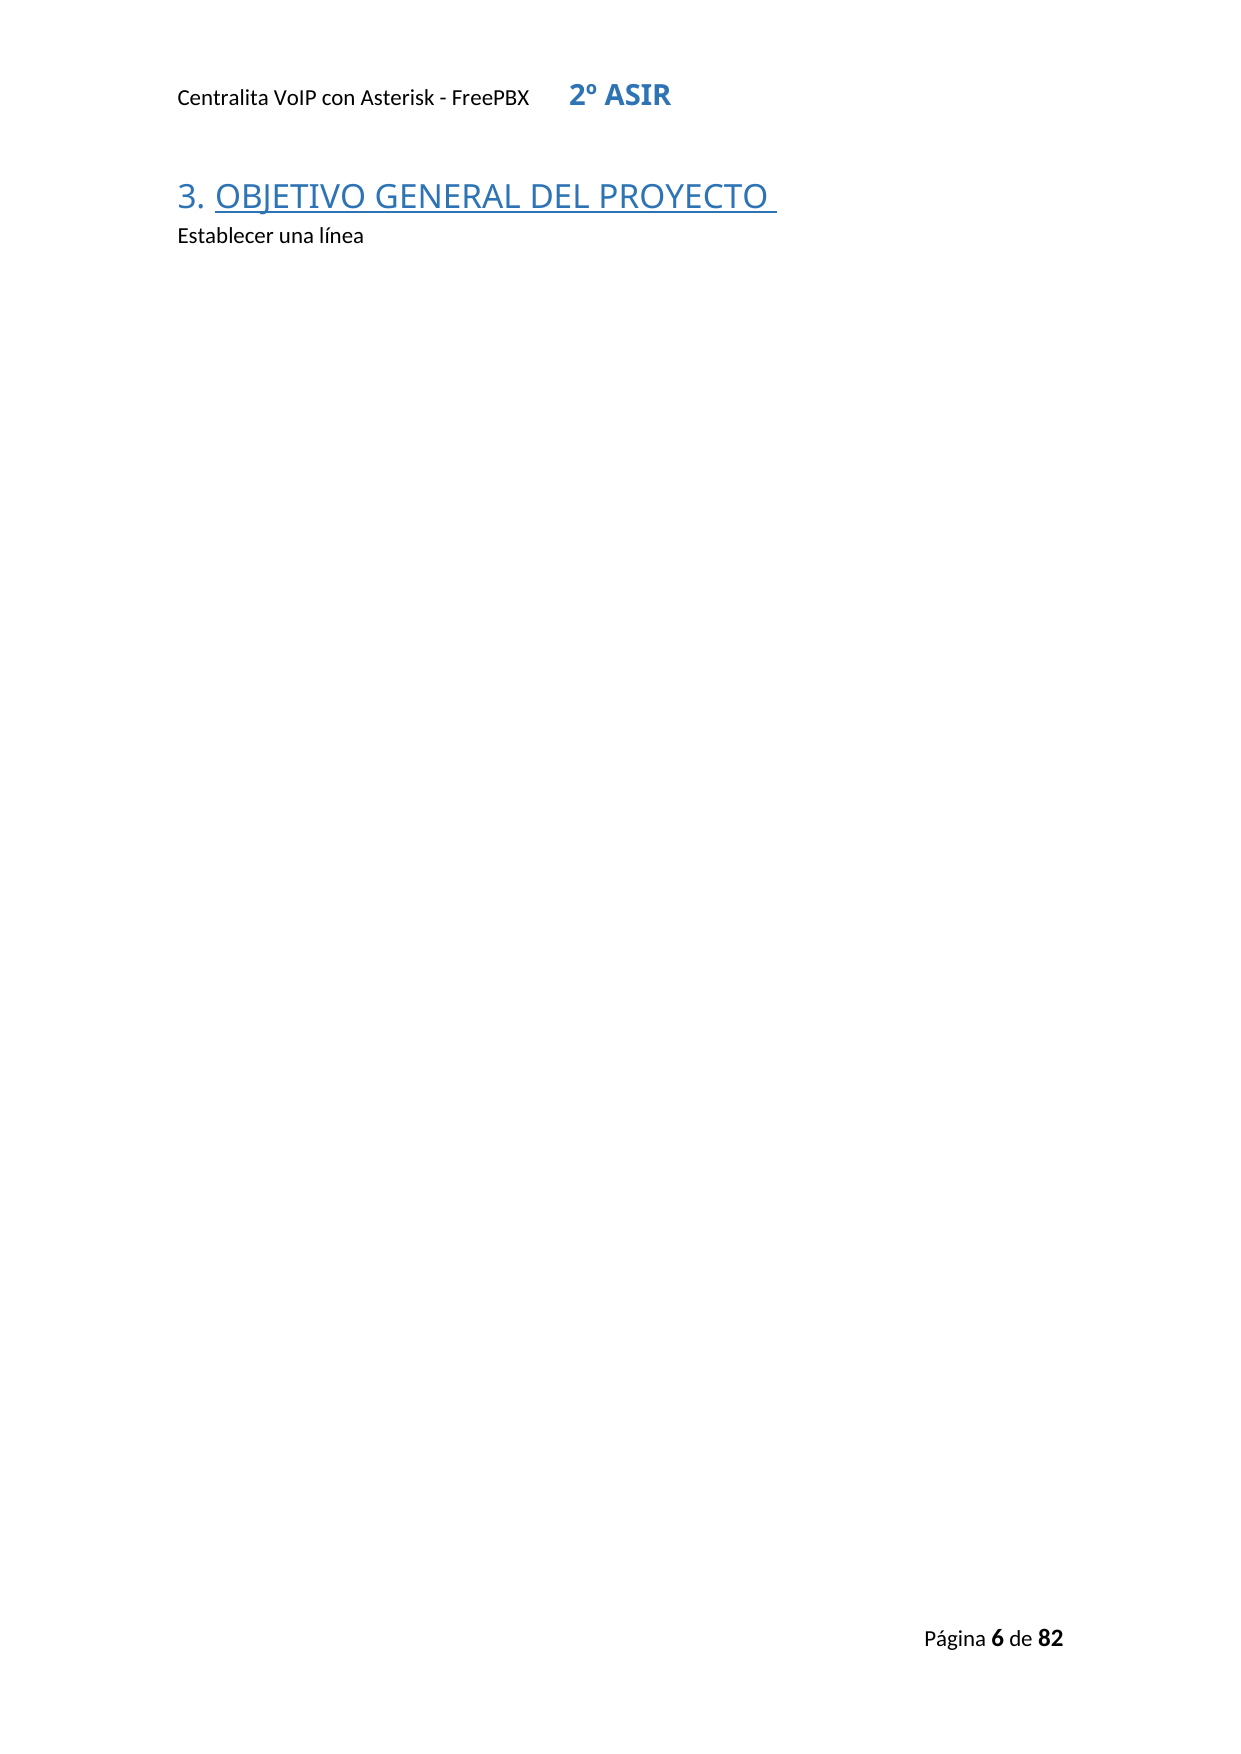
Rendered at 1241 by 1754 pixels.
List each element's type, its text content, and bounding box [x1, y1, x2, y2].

subtitle OBJETIVO GENERAL DEL PROYECTO [177, 173, 1063, 218]
text Establecer una línea [177, 222, 1063, 249]
